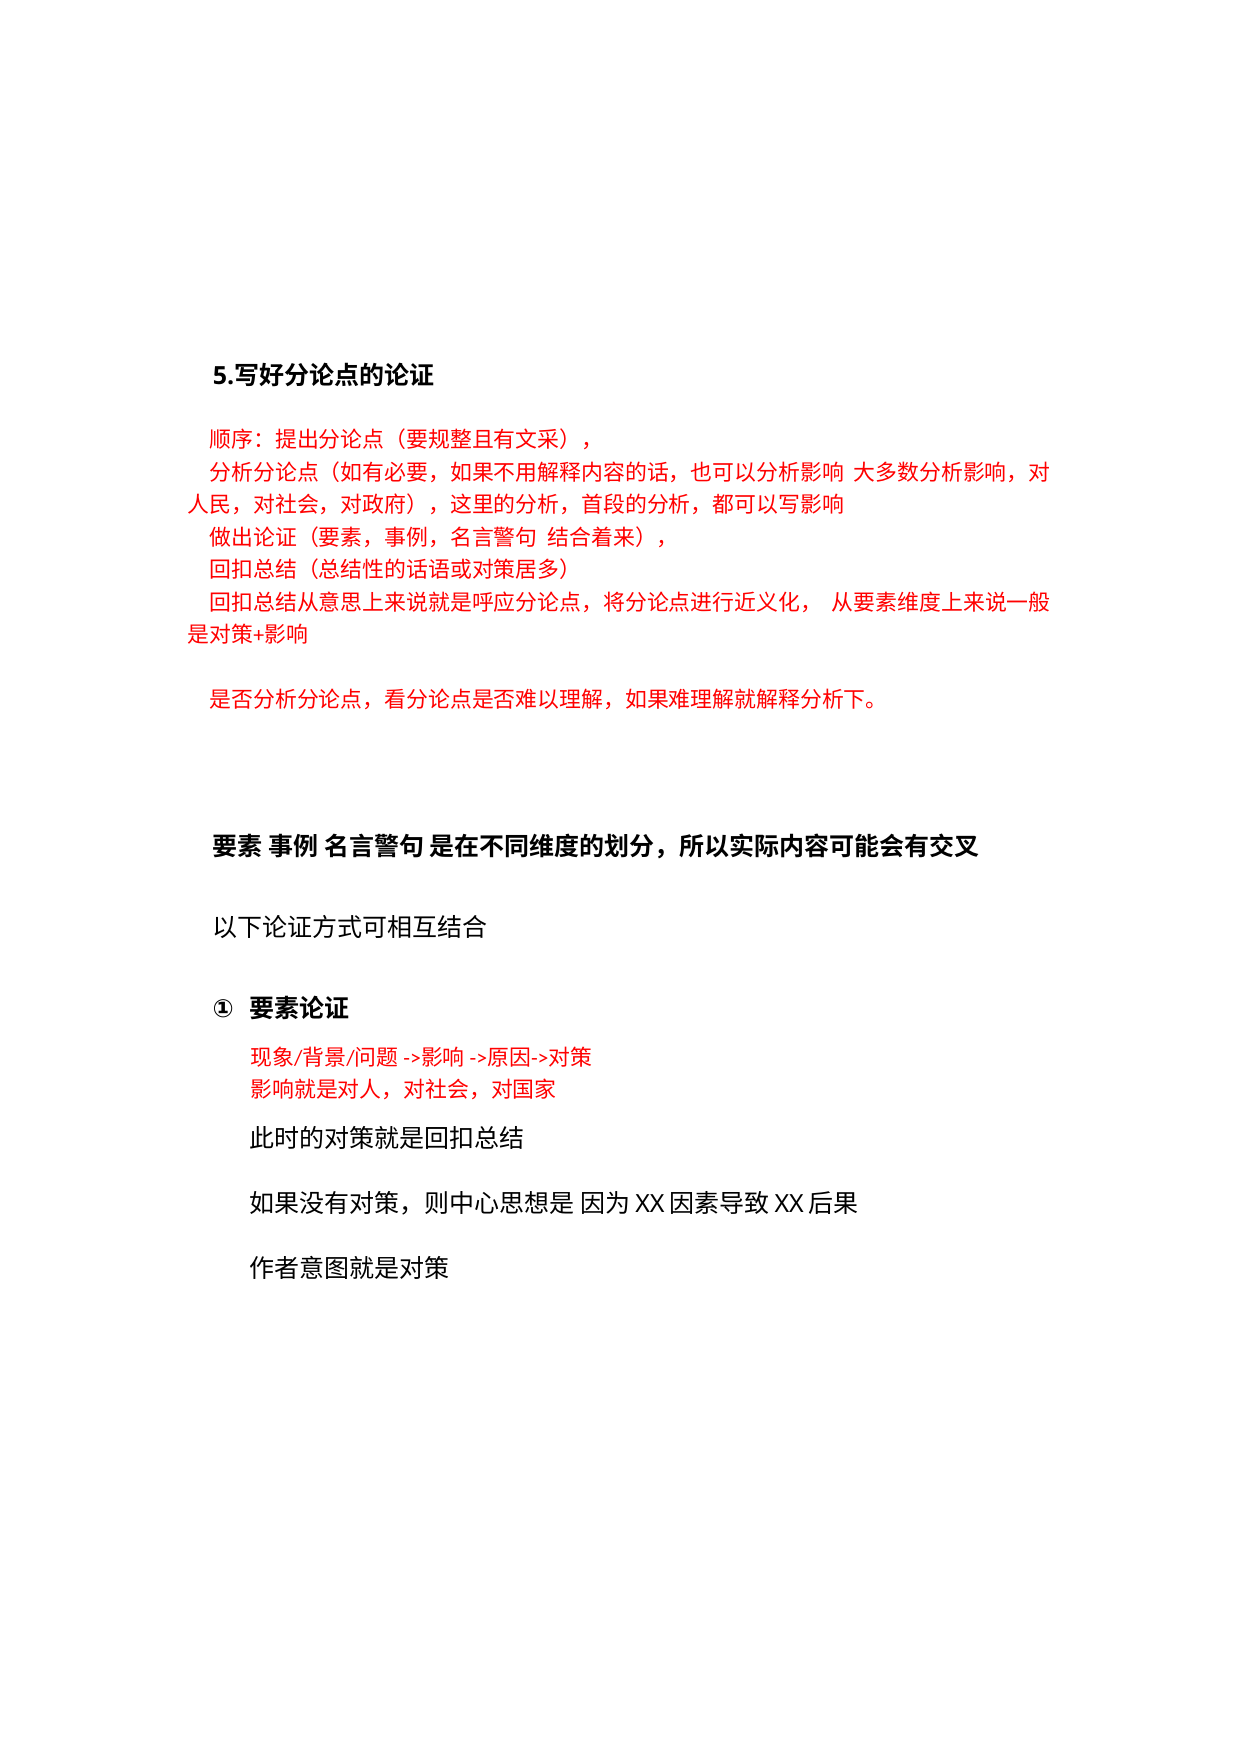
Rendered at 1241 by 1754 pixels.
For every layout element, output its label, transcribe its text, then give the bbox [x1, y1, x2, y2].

list 如果没有对策，则中心思想是 因为XX因素导致XX后果 [249, 1169, 1053, 1234]
list 现象/背景/问题 ->影响 ->原因->对策 [250, 1039, 1053, 1072]
text 要素 事例 名言警句 是在不同维度的划分，所以实际内容可能会有交叉 [187, 812, 1053, 877]
list 影响就是对人，对社会，对国家 [250, 1072, 1053, 1104]
text 顺序：提出分论点（要规整且有文采）， [187, 422, 1053, 454]
text 是否分析分论点，看分论点是否难以理解，如果难理解就解释分析下。 [187, 682, 1053, 714]
text 以下论证方式可相互结合 [187, 893, 1053, 958]
list 此时的对策就是回扣总结 [249, 1104, 1053, 1169]
text 回扣总结（总结性的话语或对策居多） [187, 552, 1053, 584]
text 回扣总结从意思上来说就是呼应分论点，将分论点进行近义化， 从要素维度上来说一般是对策+影响 [187, 584, 1053, 649]
list 要素论证 [212, 974, 1053, 1039]
text 做出论证（要素，事例，名言警句 结合着来）， [187, 519, 1053, 552]
text 5.写好分论点的论证 [187, 341, 1053, 406]
list 作者意图就是对策 [249, 1234, 1053, 1299]
text 分析分论点（如有必要，如果不用解释内容的话，也可以分析影响 大多数分析影响，对人民，对社会，对政府），这里的分析，首段的分析，都可以写影响 [187, 454, 1053, 519]
